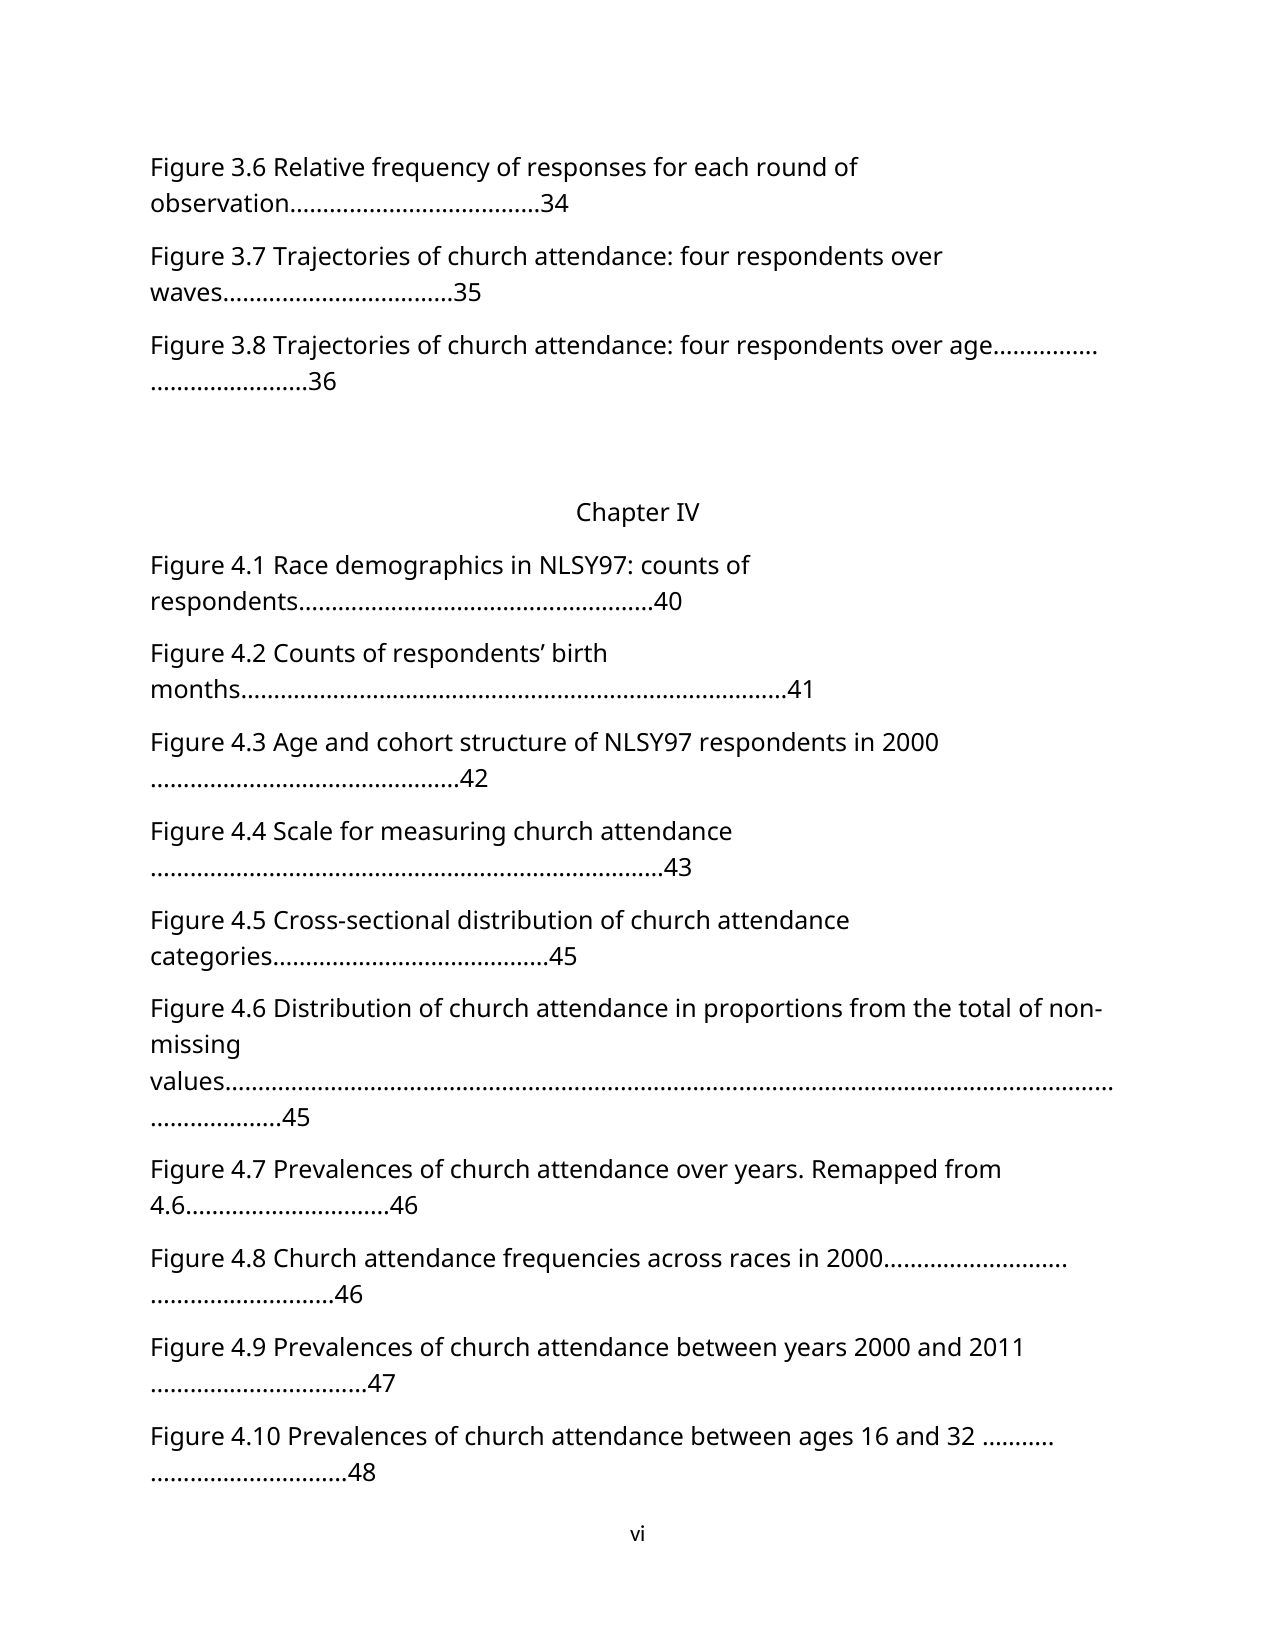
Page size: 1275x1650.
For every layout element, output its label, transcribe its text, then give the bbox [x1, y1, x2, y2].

text Figure 4.2 Counts of respondents’ birth months……………………………………………………………..…………41 [150, 636, 1125, 706]
text Figure 4.1 Race demographics in NLSY97: counts of respondents………………………………………………40 [150, 547, 1125, 617]
text Figure 4.6 Distribution of church attendance in proportions from the total of non-missing values………………………………………………………………………………………………………………………………………..45 [150, 991, 1125, 1133]
text Figure 4.4 Scale for measuring church attendance ……………………………………………………………………43 [150, 813, 1125, 884]
text Figure 4.9 Prevalences of church attendance between years 2000 and 2011 ……………………………47 [150, 1329, 1125, 1399]
text Figure 4.8 Church attendance frequencies across races in 2000……………………….………………….……46 [150, 1241, 1125, 1311]
text Figure 3.7 Trajectories of church attendance: four respondents over waves……………………..………35 [150, 239, 1125, 309]
text Figure 4.5 Cross-sectional distribution of church attendance categories……………………………………45 [150, 902, 1125, 972]
text Chapter IV [150, 494, 1125, 529]
text Figure 4.10 Prevalences of church attendance between ages 16 and 32 ………..…………………………48 [150, 1418, 1125, 1488]
text Figure 3.8 Trajectories of church attendance: four respondents over age…………….……………………36 [150, 327, 1125, 398]
text Figure 4.3 Age and cohort structure of NLSY97 respondents in 2000 ………………………………..………42 [150, 725, 1125, 795]
text Figure 3.6 Relative frequency of responses for each round of observation…………………..……………34 [150, 150, 1125, 220]
text Figure 4.7 Prevalences of church attendance over years. Remapped from 4.6…………………….……46 [150, 1152, 1125, 1222]
